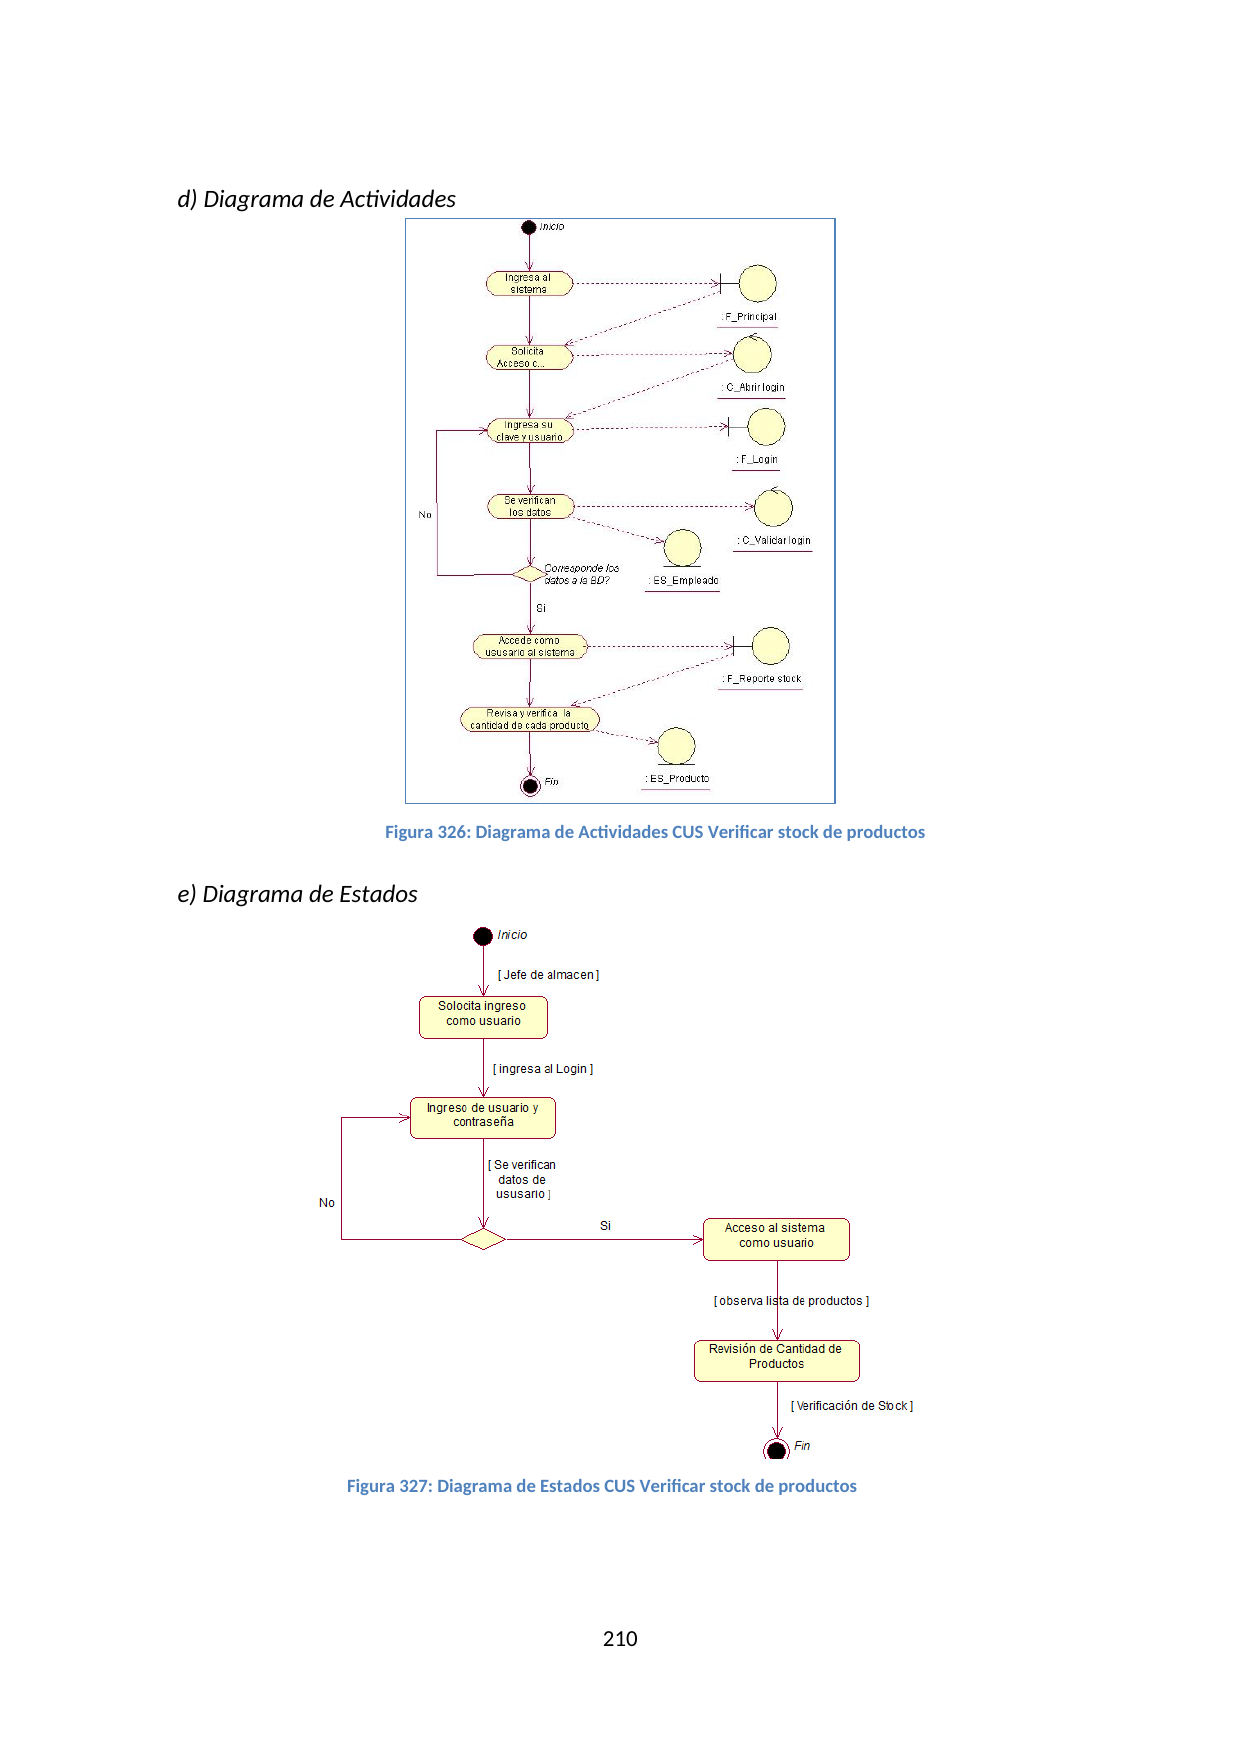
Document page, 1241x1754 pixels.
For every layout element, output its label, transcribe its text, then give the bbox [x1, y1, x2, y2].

list e) Diagrama de Estados [177, 878, 1063, 909]
picture [302, 913, 938, 1459]
list d) Diagrama de Actividades [177, 183, 1063, 213]
picture [406, 219, 834, 803]
